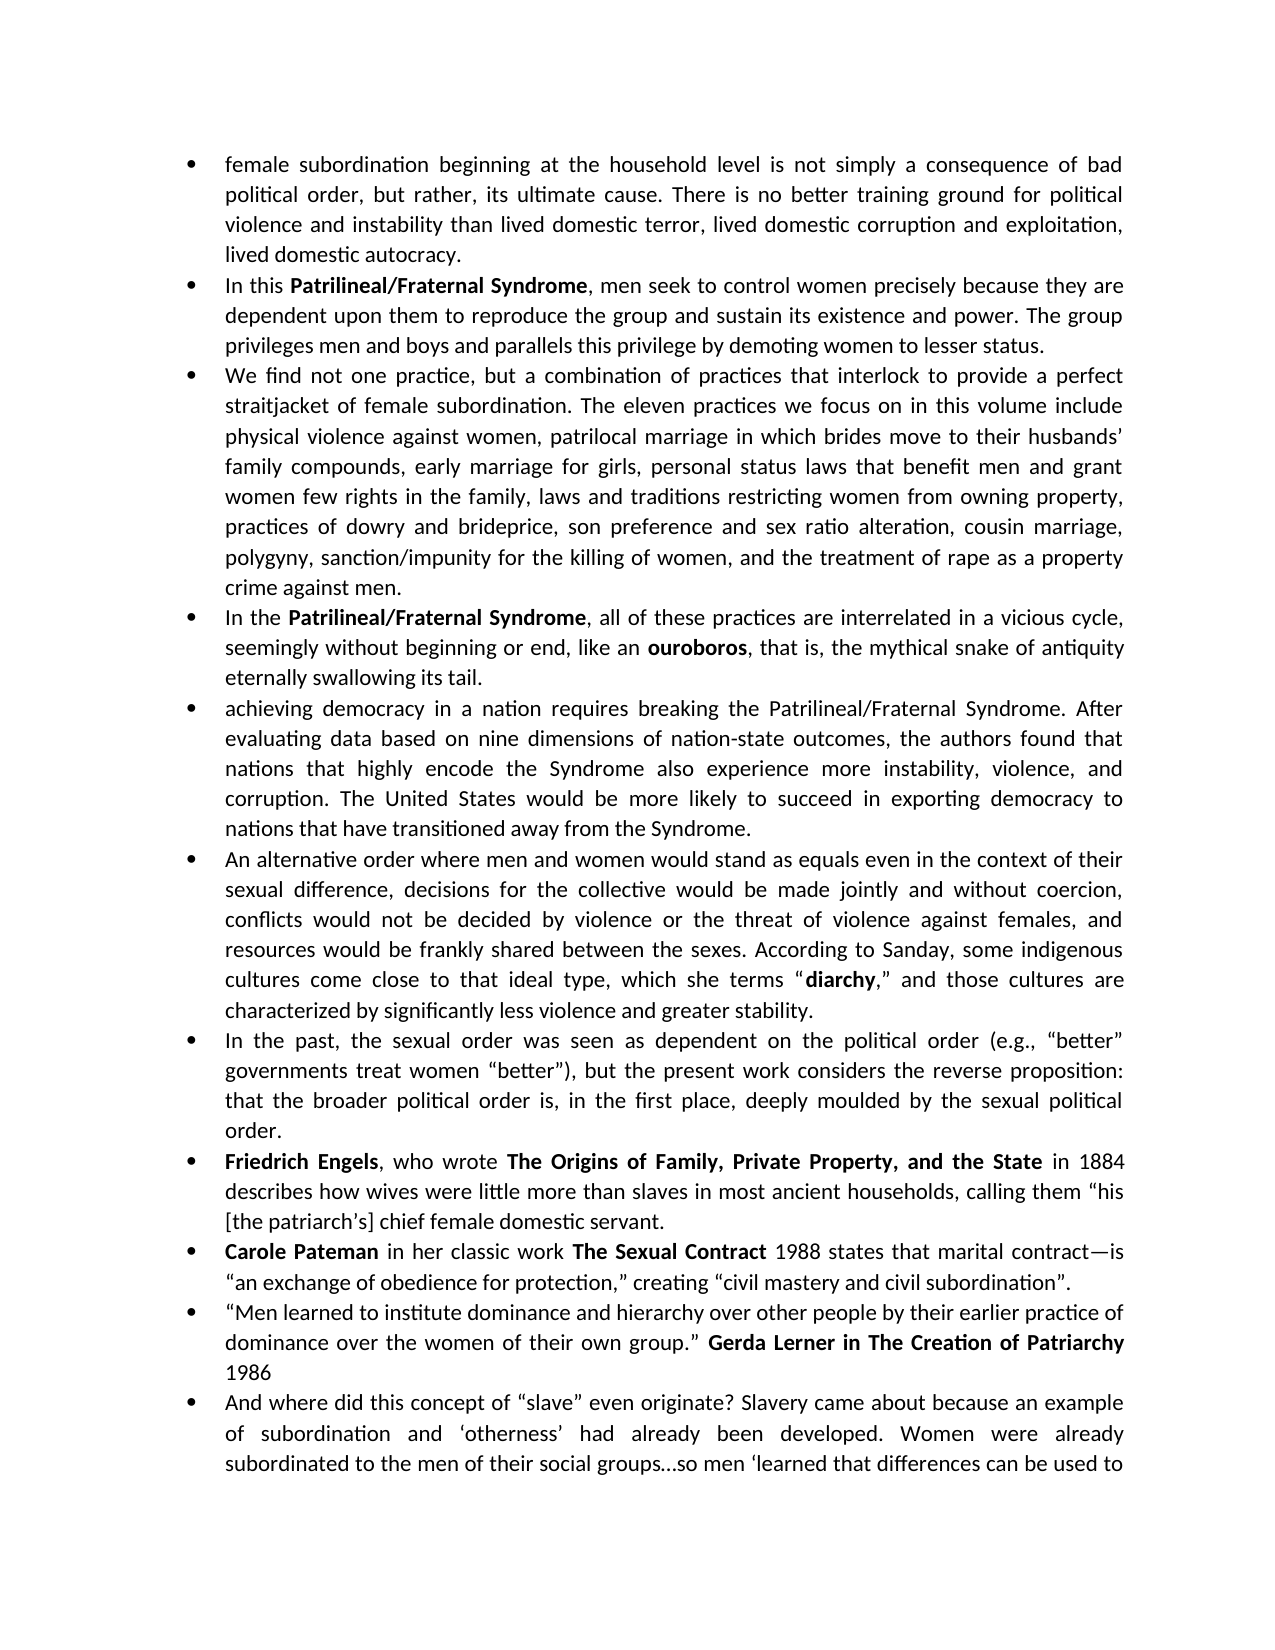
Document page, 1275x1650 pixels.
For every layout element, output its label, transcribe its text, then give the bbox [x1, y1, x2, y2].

list In this Patrilineal/Fraternal Syndrome, men seek to control women precisely because they are dependent upon them to reproduce the group and sustain its existence and power. The group privileges men and boys and parallels this privilege by demoting women to lesser status. [187, 271, 1125, 359]
list We find not one practice, but a combination of practices that interlock to provide a perfect straitjacket of female subordination. The eleven practices we focus on in this volume include physical violence against women, patrilocal marriage in which brides move to their husbands’ family compounds, early marriage for girls, personal status laws that benefit men and grant women few rights in the family, laws and traditions restricting women from owning property, practices of dowry and brideprice, son preference and sex ratio alteration, cousin marriage, polygyny, sanction/impunity for the killing of women, and the treatment of rape as a property crime against men. [187, 361, 1125, 601]
list In the past, the sexual order was seen as dependent on the political order (e.g., “better” governments treat women “better”), but the present work considers the reverse proposition: that the broader political order is, in the first place, deeply moulded by the sexual political order. [187, 1026, 1125, 1145]
list Friedrich Engels, who wrote The Origins of Family, Private Property, and the State in 1884 describes how wives were little more than slaves in most ancient households, calling them “his [the patriarch’s] chief female domestic servant. [187, 1147, 1125, 1235]
list female subordination beginning at the household level is not simply a consequence of bad political order, but rather, its ultimate cause. There is no better training ground for political violence and instability than lived domestic terror, lived domestic corruption and exploitation, lived domestic autocracy. [187, 150, 1125, 269]
list In the Patrilineal/Fraternal Syndrome, all of these practices are interrelated in a vicious cycle, seemingly without beginning or end, like an ouroboros, that is, the mythical snake of antiquity eternally swallowing its tail. [187, 603, 1125, 692]
list Carole Pateman in her classic work The Sexual Contract 1988 states that marital contract—is “an exchange of obedience for protection,” creating “civil mastery and civil subordination”. [187, 1237, 1125, 1296]
list achieving democracy in a nation requires breaking the Patrilineal/Fraternal Syndrome. After evaluating data based on nine dimensions of nation-state outcomes, the authors found that nations that highly encode the Syndrome also experience more instability, violence, and corruption. The United States would be more likely to succeed in exporting democracy to nations that have transitioned away from the Syndrome. [187, 694, 1125, 843]
list An alternative order where men and women would stand as equals even in the context of their sexual difference, decisions for the collective would be made jointly and without coercion, conflicts would not be decided by violence or the threat of violence against females, and resources would be frankly shared between the sexes. According to Sanday, some indigenous cultures come close to that ideal type, which she terms “diarchy,” and those cultures are characterized by significantly less violence and greater stability. [187, 845, 1125, 1024]
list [187, 1388, 1125, 1477]
list “Men learned to institute dominance and hierarchy over other people by their earlier practice of dominance over the women of their own group.” Gerda Lerner in The Creation of Patriarchy 1986 [187, 1298, 1125, 1386]
